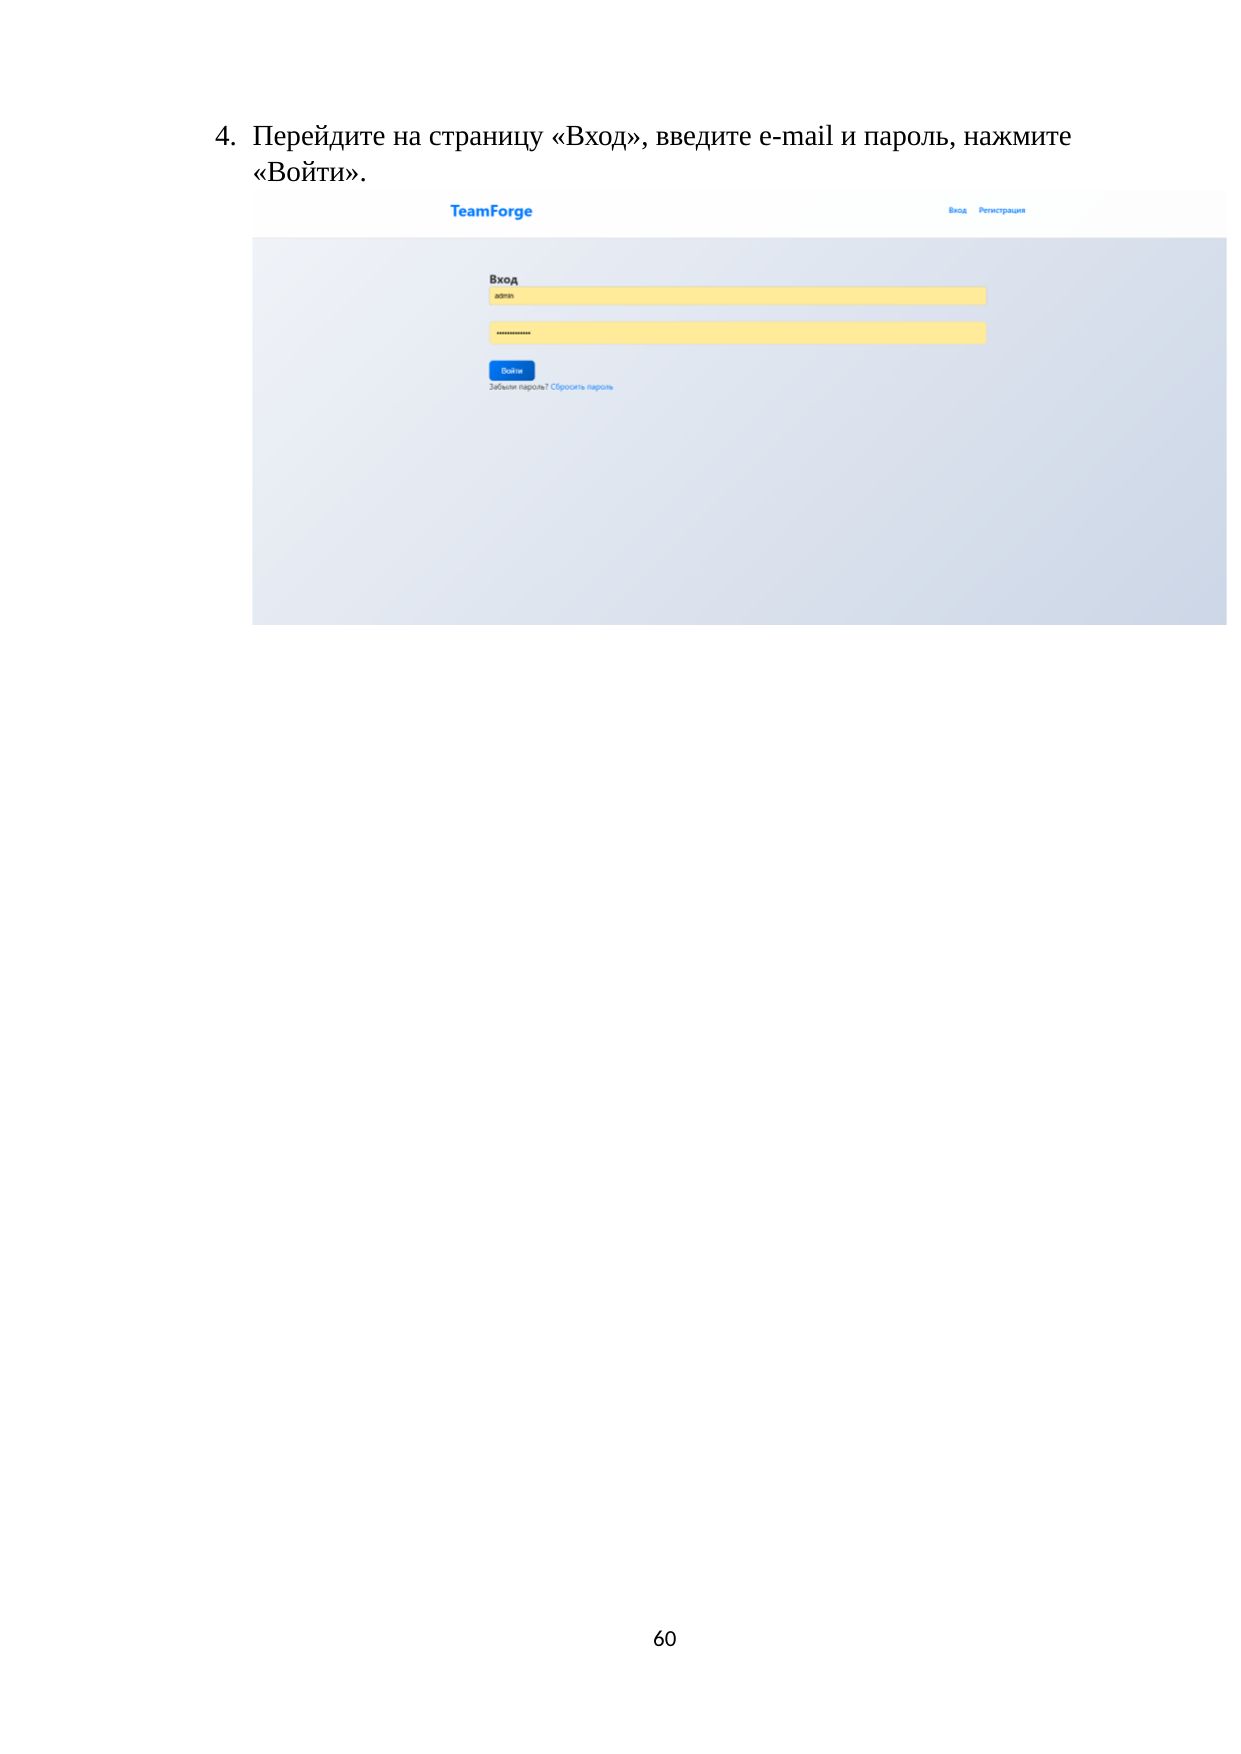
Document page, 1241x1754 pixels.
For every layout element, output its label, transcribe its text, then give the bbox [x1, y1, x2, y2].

picture [252, 190, 1227, 625]
